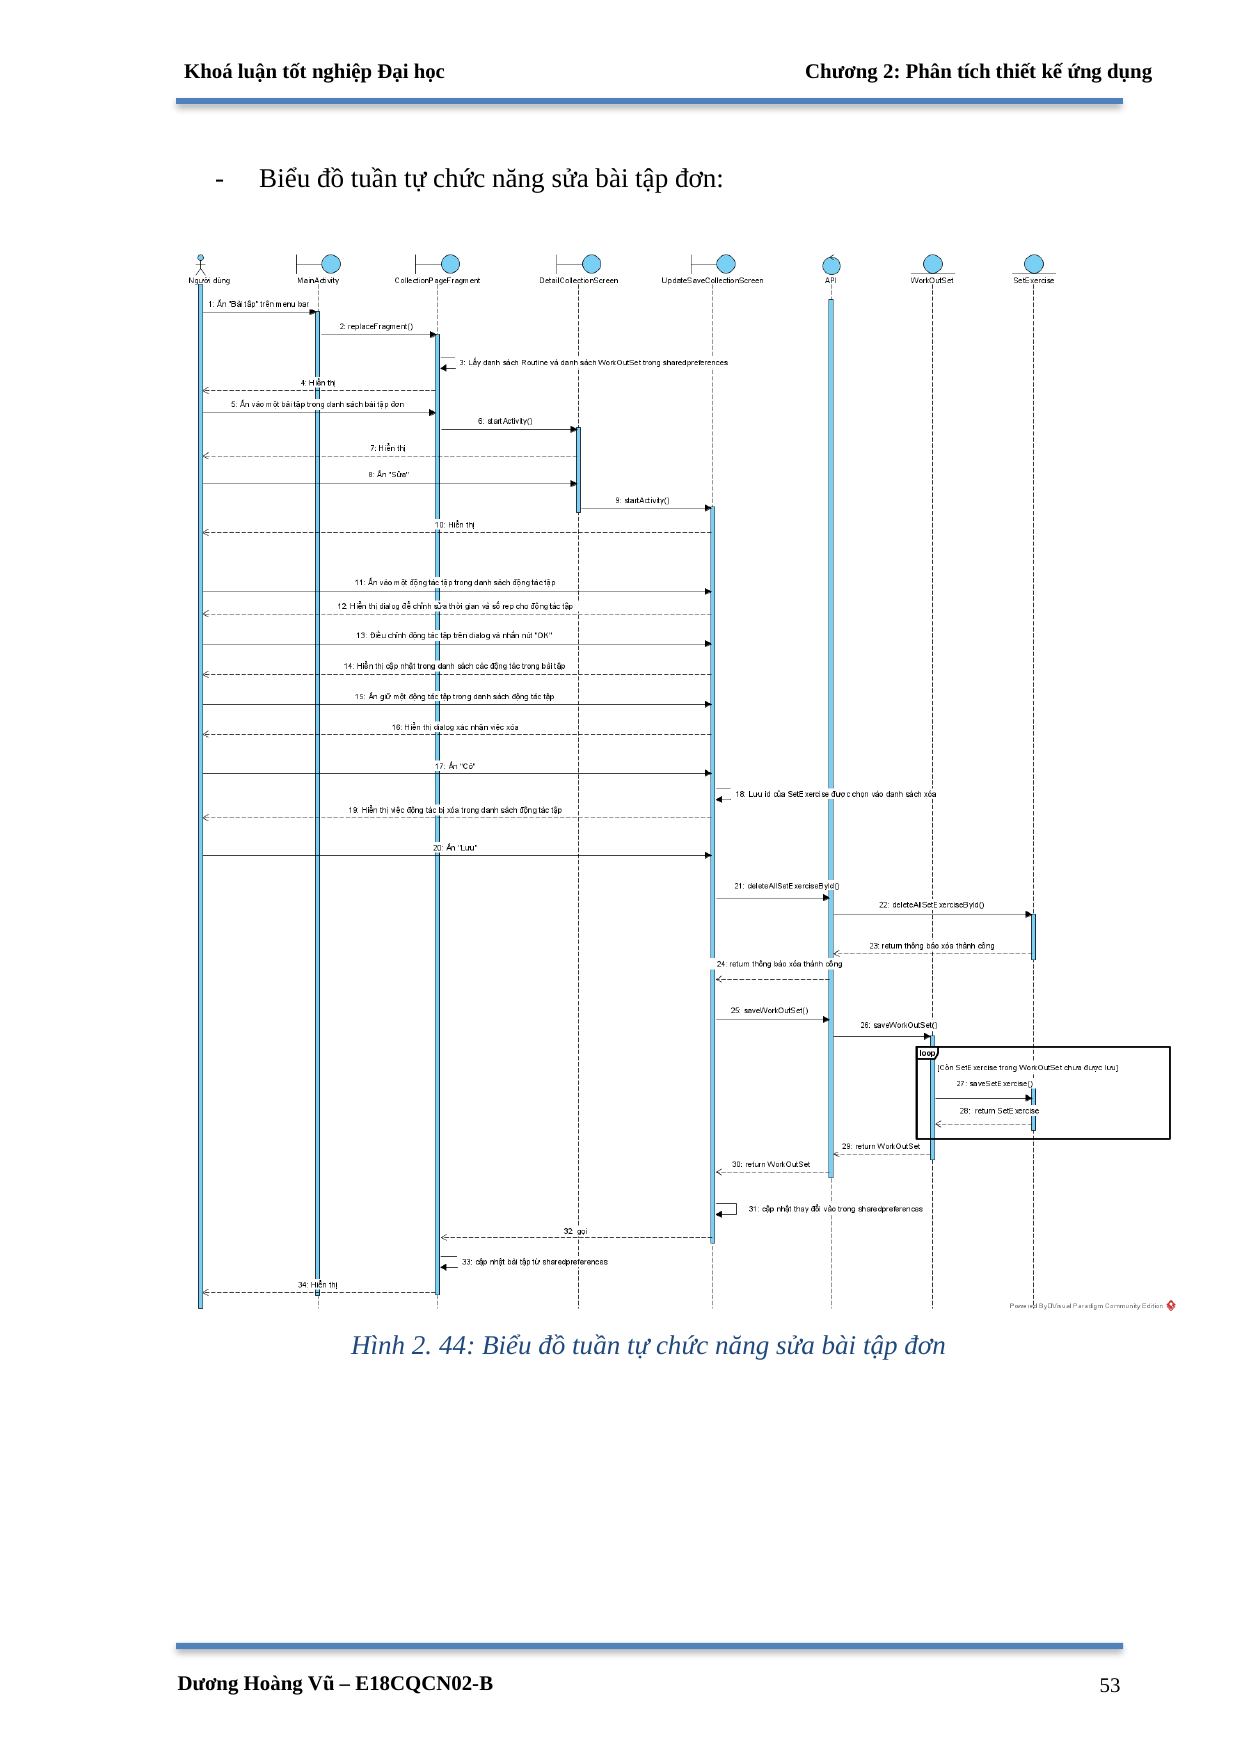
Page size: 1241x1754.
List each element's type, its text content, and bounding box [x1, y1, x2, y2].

text Hình 2. 44: Biểu đồ tuần tự chức năng sửa bài tập đơn [177, 1329, 1122, 1361]
picture [177, 248, 1179, 1317]
list Biểu đồ tuần tự chức năng sửa bài tập đơn: [215, 162, 1122, 193]
